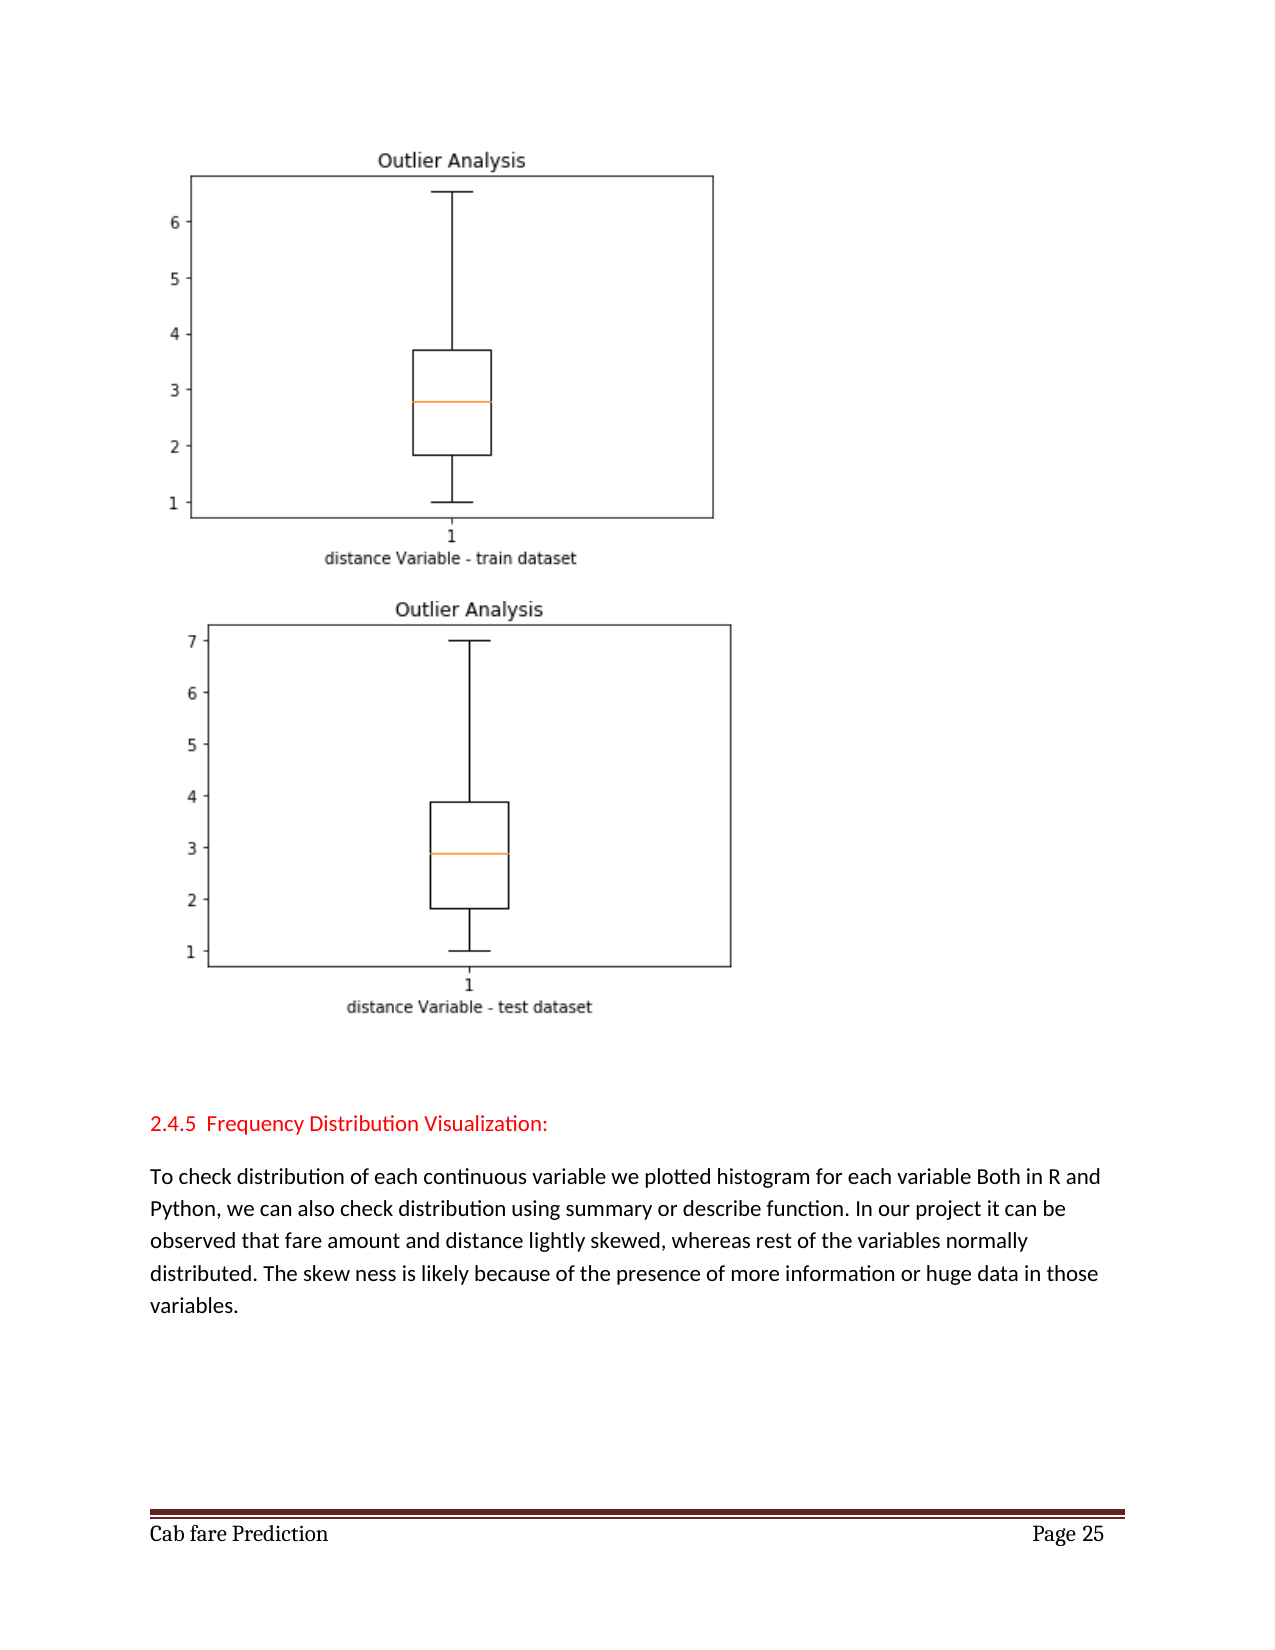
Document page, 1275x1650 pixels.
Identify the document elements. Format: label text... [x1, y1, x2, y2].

picture [150, 150, 761, 577]
text 2.4.5 Frequency Distribution Visualization: [150, 1109, 1125, 1137]
text To check distribution of each continuous variable we plotted histogram for each variable Both in R and Python, we can also check distribution using summary or describe function. In our project it can be observed that fare amount and distance lightly skewed, whereas rest of the variables normally distributed. The skew ness is likely because of the presence of more information or huge data in those variables. [150, 1162, 1125, 1319]
picture [150, 601, 774, 1032]
